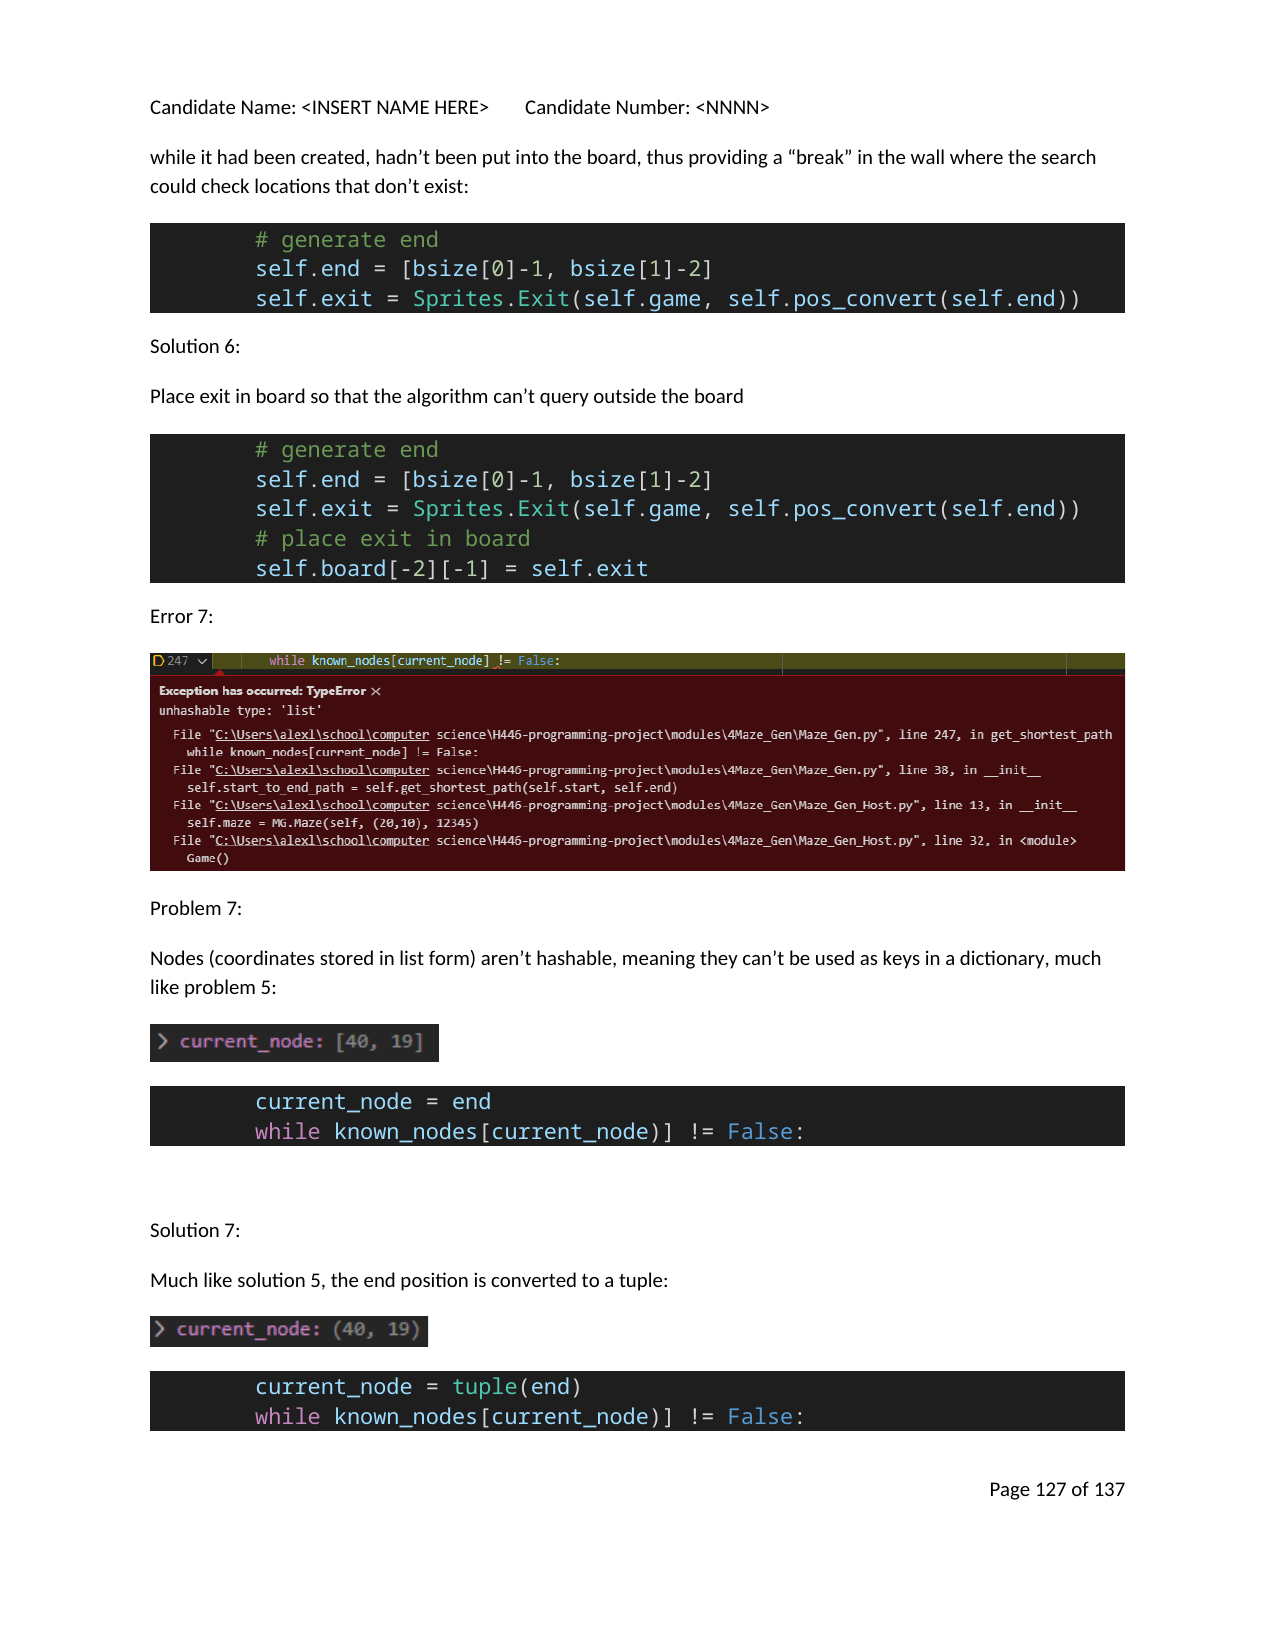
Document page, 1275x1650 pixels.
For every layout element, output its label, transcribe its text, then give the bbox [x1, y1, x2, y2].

text Nodes (coordinates stored in list form) aren’t hashable, meaning they can’t be used as keys in a dictionary, much like problem 5: [150, 945, 1125, 1000]
text # generate end [150, 434, 1125, 463]
text self.exit = Sprites.Exit(self.game, self.pos_convert(self.end)) [150, 493, 1125, 523]
picture [150, 653, 1125, 871]
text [150, 144, 1125, 199]
text self.end = [bsize[0]-1, bsize[1]-2] [150, 253, 1125, 283]
text self.board[-2][-1] = self.exit [150, 553, 1125, 583]
text Solution 6: [150, 334, 1125, 359]
text while known_nodes[current_node)] != False: [150, 1116, 1125, 1146]
text Place exit in board so that the algorithm can’t query outside the board [150, 384, 1125, 409]
picture [150, 1316, 429, 1347]
text Problem 7: [150, 895, 1125, 921]
text current_node = tuple(end) [150, 1371, 1125, 1401]
text current_node = end [150, 1086, 1125, 1116]
text # place exit in board [150, 523, 1125, 553]
text Error 7: [150, 603, 1125, 629]
picture [150, 1024, 439, 1062]
text while known_nodes[current_node)] != False: [150, 1401, 1125, 1431]
text # generate end [150, 223, 1125, 253]
text Solution 7: [150, 1217, 1125, 1242]
text self.end = [bsize[0]-1, bsize[1]-2] [150, 463, 1125, 493]
text Much like solution 5, the end position is converted to a tuple: [150, 1267, 1125, 1292]
text self.exit = Sprites.Exit(self.game, self.pos_convert(self.end)) [150, 283, 1125, 313]
